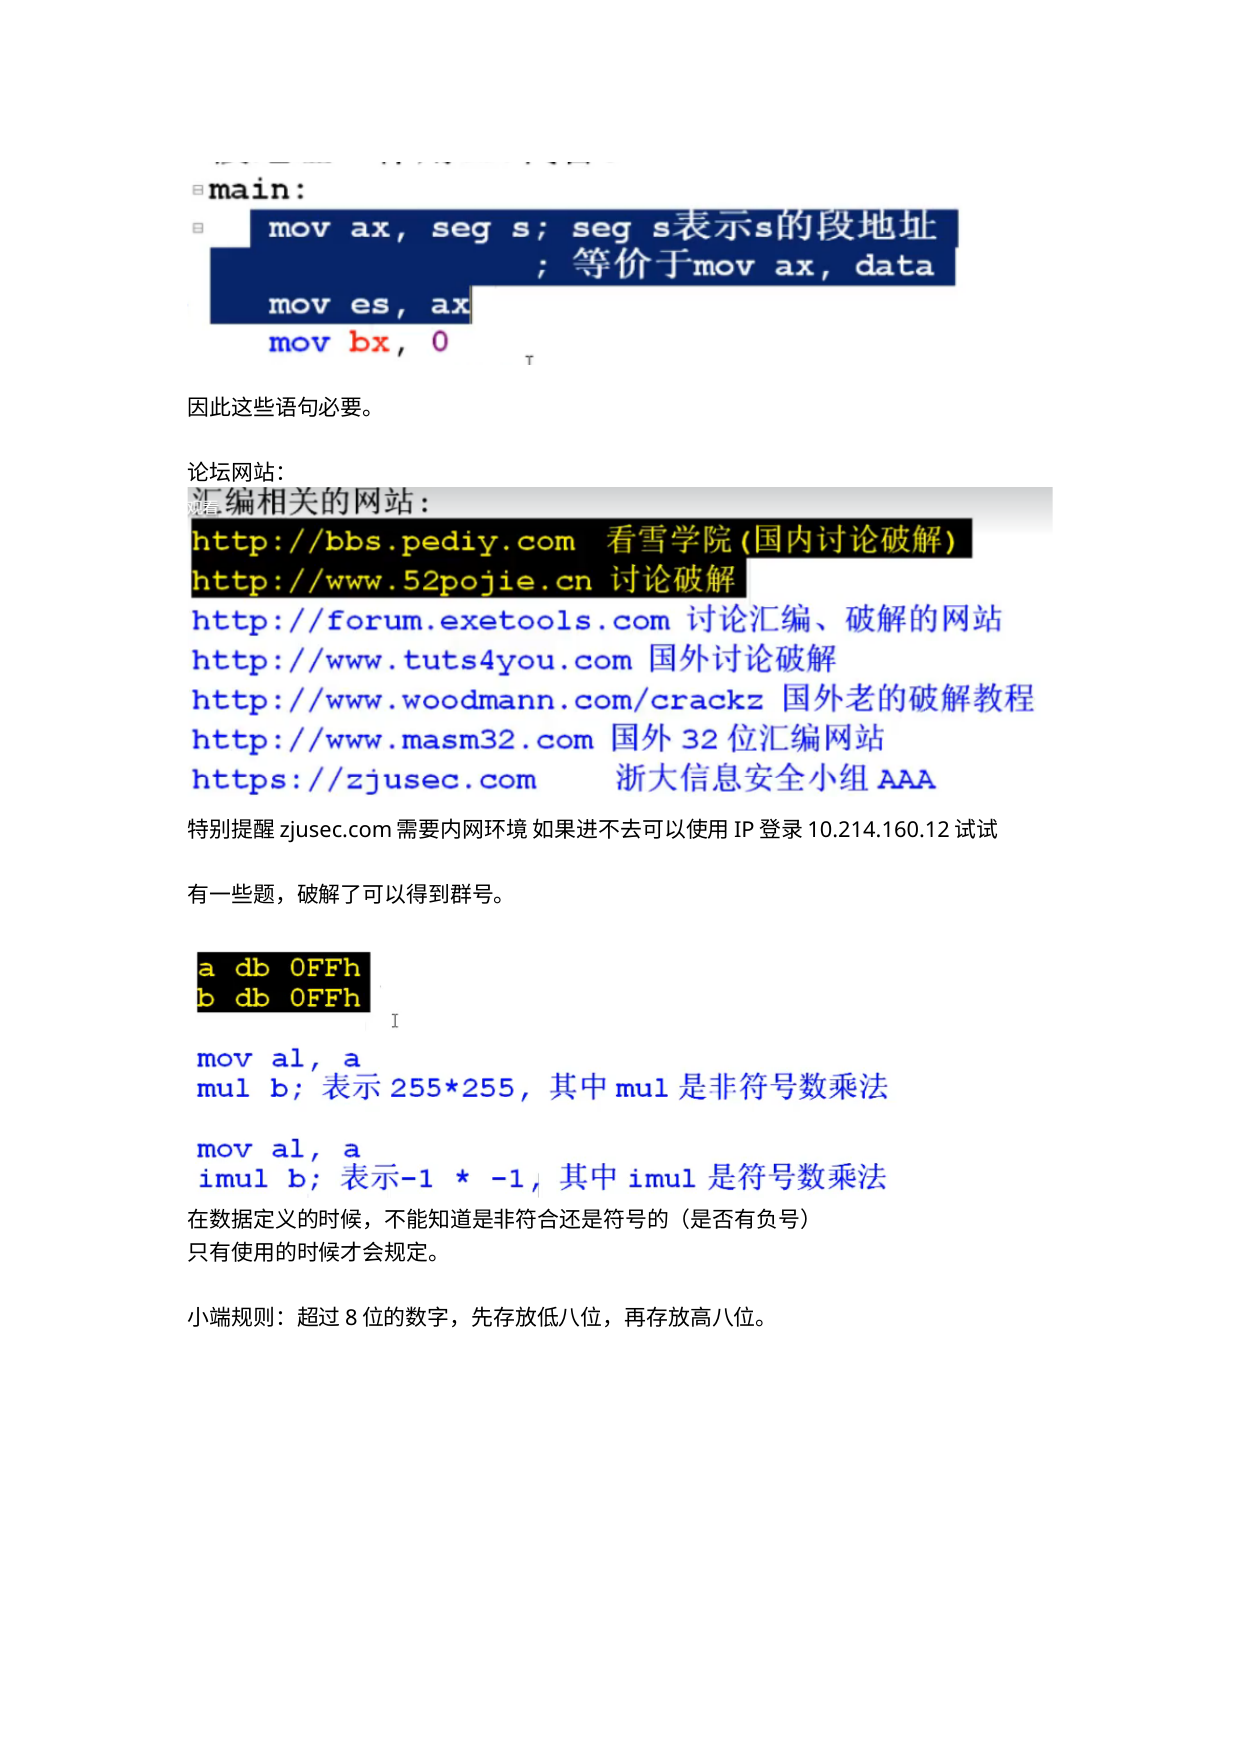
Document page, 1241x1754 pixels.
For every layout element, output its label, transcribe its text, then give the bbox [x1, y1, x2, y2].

picture [187, 942, 920, 1198]
text 因此这些语句必要。 [187, 389, 1053, 422]
picture [187, 487, 1053, 797]
text 有一些题，破解了可以得到群号。 [187, 877, 1053, 909]
text 小端规则：超过8位的数字，先存放低八位，再存放高八位。 [187, 1299, 1053, 1332]
text 在数据定义的时候，不能知道是非符合还是符号的（是否有负号） [187, 1202, 1053, 1234]
picture [187, 162, 983, 365]
text 论坛网站： [187, 454, 1053, 487]
text 特别提醒zjusec.com需要内网环境 如果进不去可以使用IP登录10.214.160.12试试 [187, 812, 1053, 844]
text 只有使用的时候才会规定。 [187, 1234, 1053, 1267]
